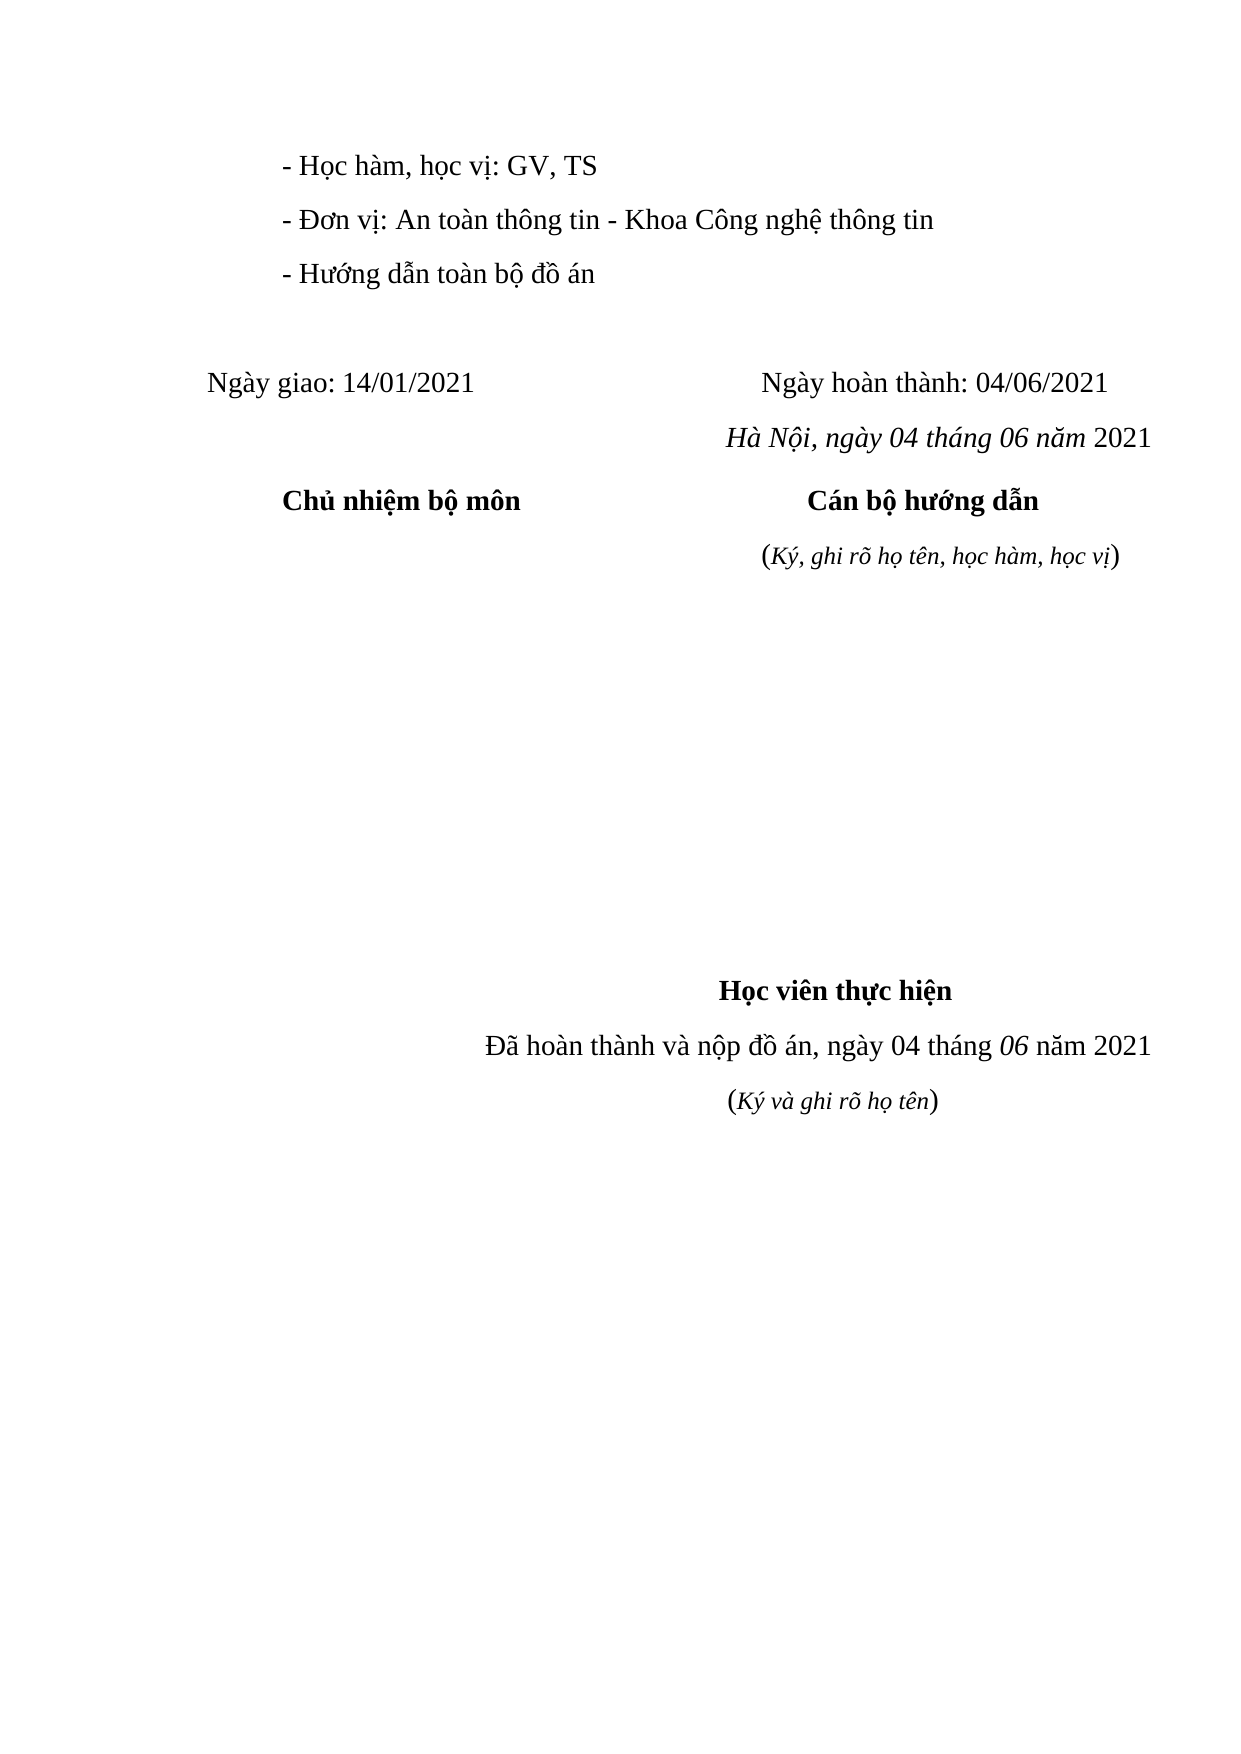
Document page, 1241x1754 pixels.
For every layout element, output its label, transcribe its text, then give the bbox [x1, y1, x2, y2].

text (Ký và ghi rõ họ tên) [432, 1082, 1152, 1116]
text Đã hoàn thành và nộp đồ án, ngày 04 tháng 06 năm 2021 [207, 1028, 1152, 1061]
text - Hướng dẫn toàn bộ đồ án [207, 257, 1152, 290]
text Học viên thực hiện [432, 973, 1152, 1007]
text - Đơn vị: An toàn thông tin - Khoa Công nghệ thông tin [207, 202, 1152, 236]
text (Ký, ghi rõ họ tên, học hàm, học vị) [657, 537, 1152, 571]
text - Học hàm, học vị: GV, TS [207, 148, 1152, 181]
text Hà Nội, ngày 04 tháng 06 năm 2021 [207, 420, 1152, 454]
text Ngày giao: 14/01/2021 Ngày hoàn thành: 04/06/2021 [207, 366, 1152, 399]
text Chủ nhiệm bộ môn Cán bộ hướng dẫn [207, 483, 1152, 516]
